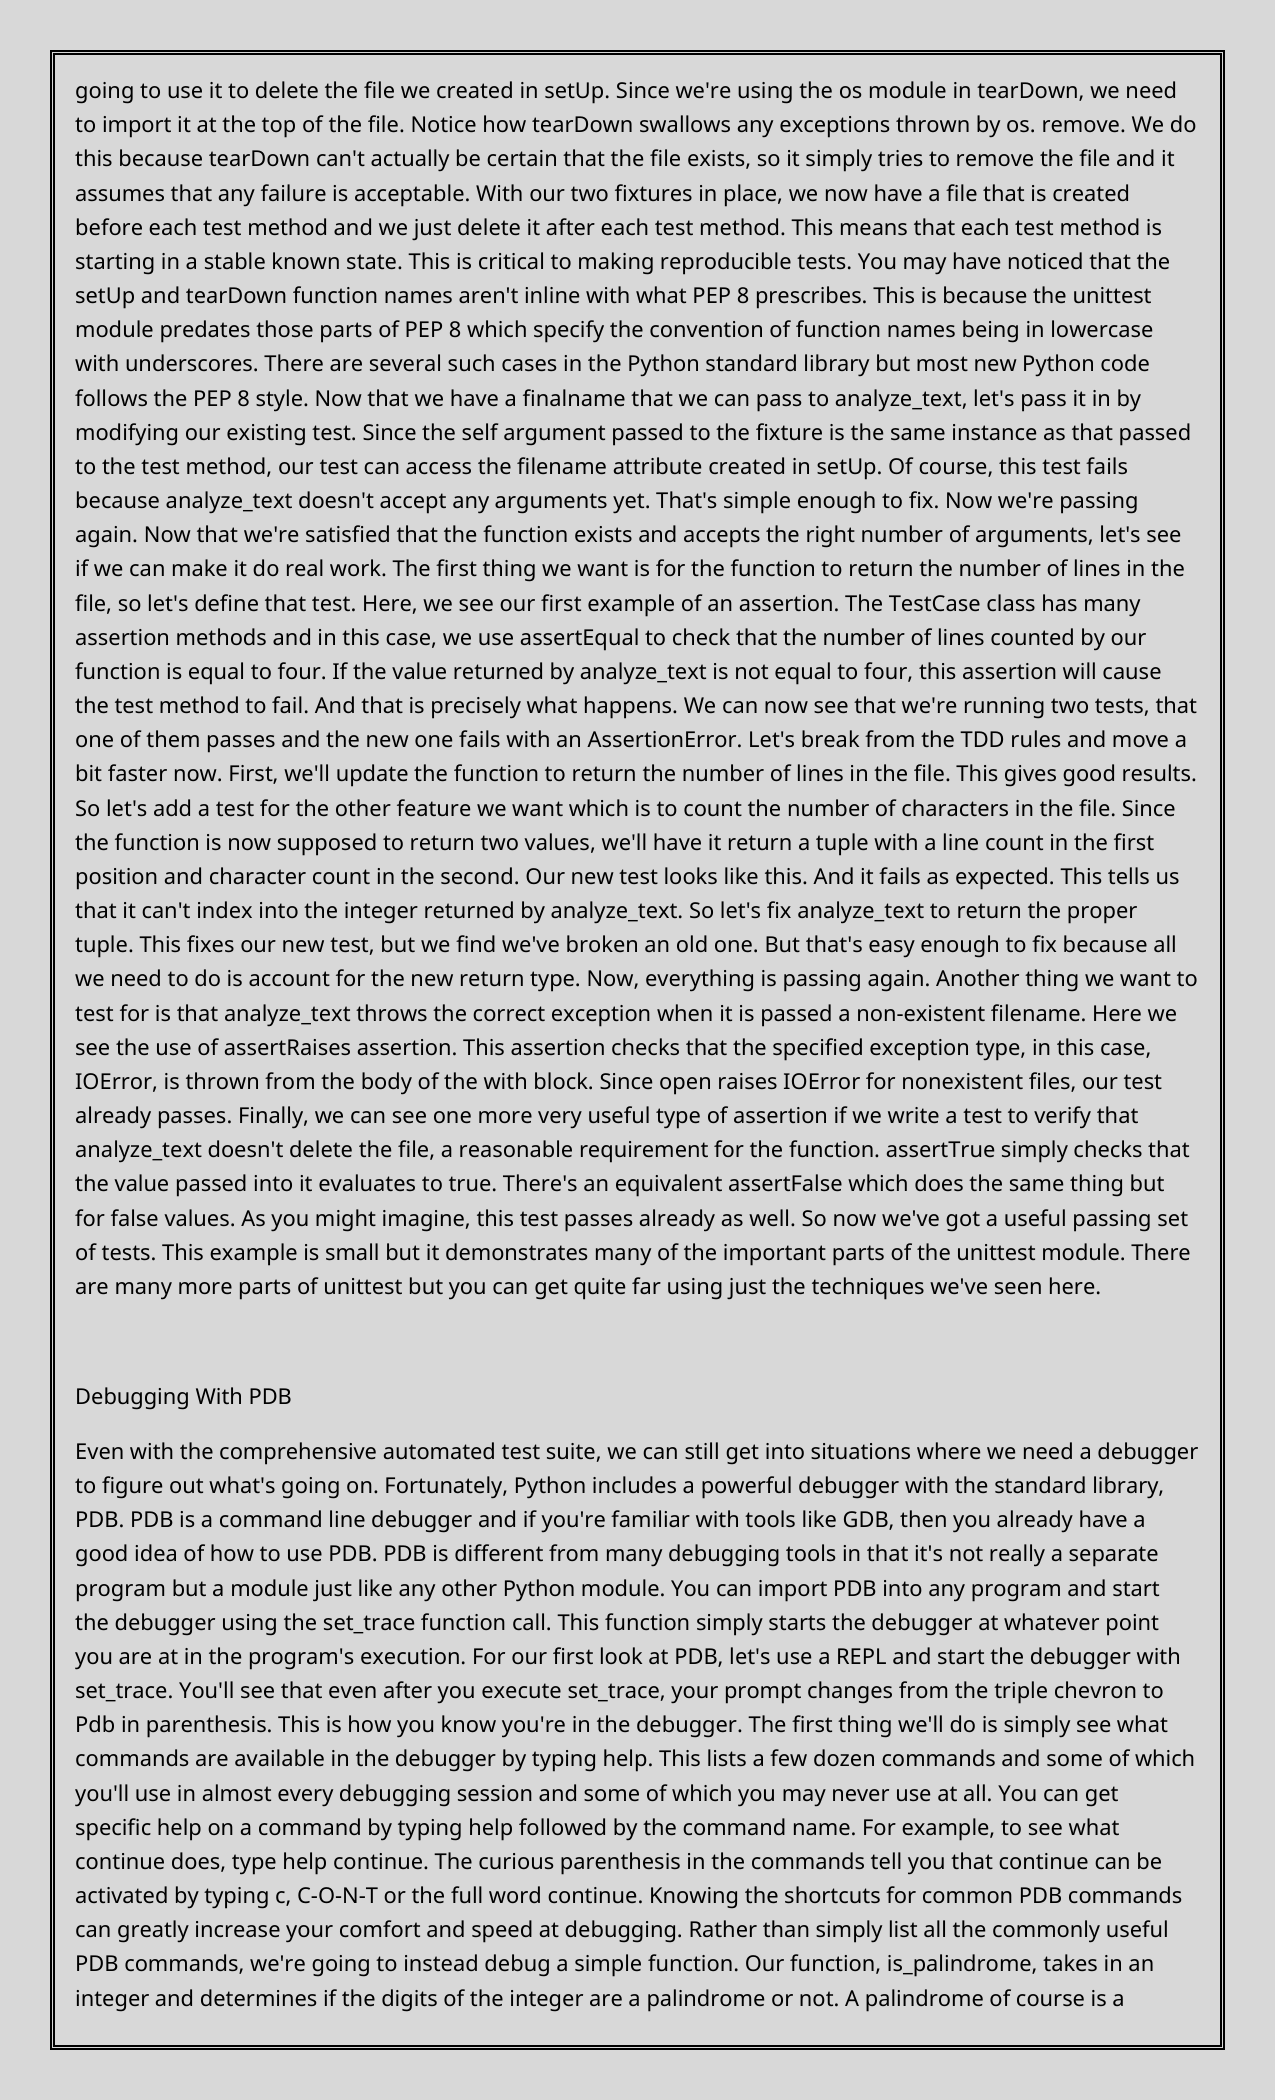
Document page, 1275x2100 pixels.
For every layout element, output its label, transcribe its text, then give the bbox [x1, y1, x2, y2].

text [75, 1436, 1200, 2012]
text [75, 75, 1200, 1301]
text Debugging With PDB [75, 1381, 1200, 1411]
